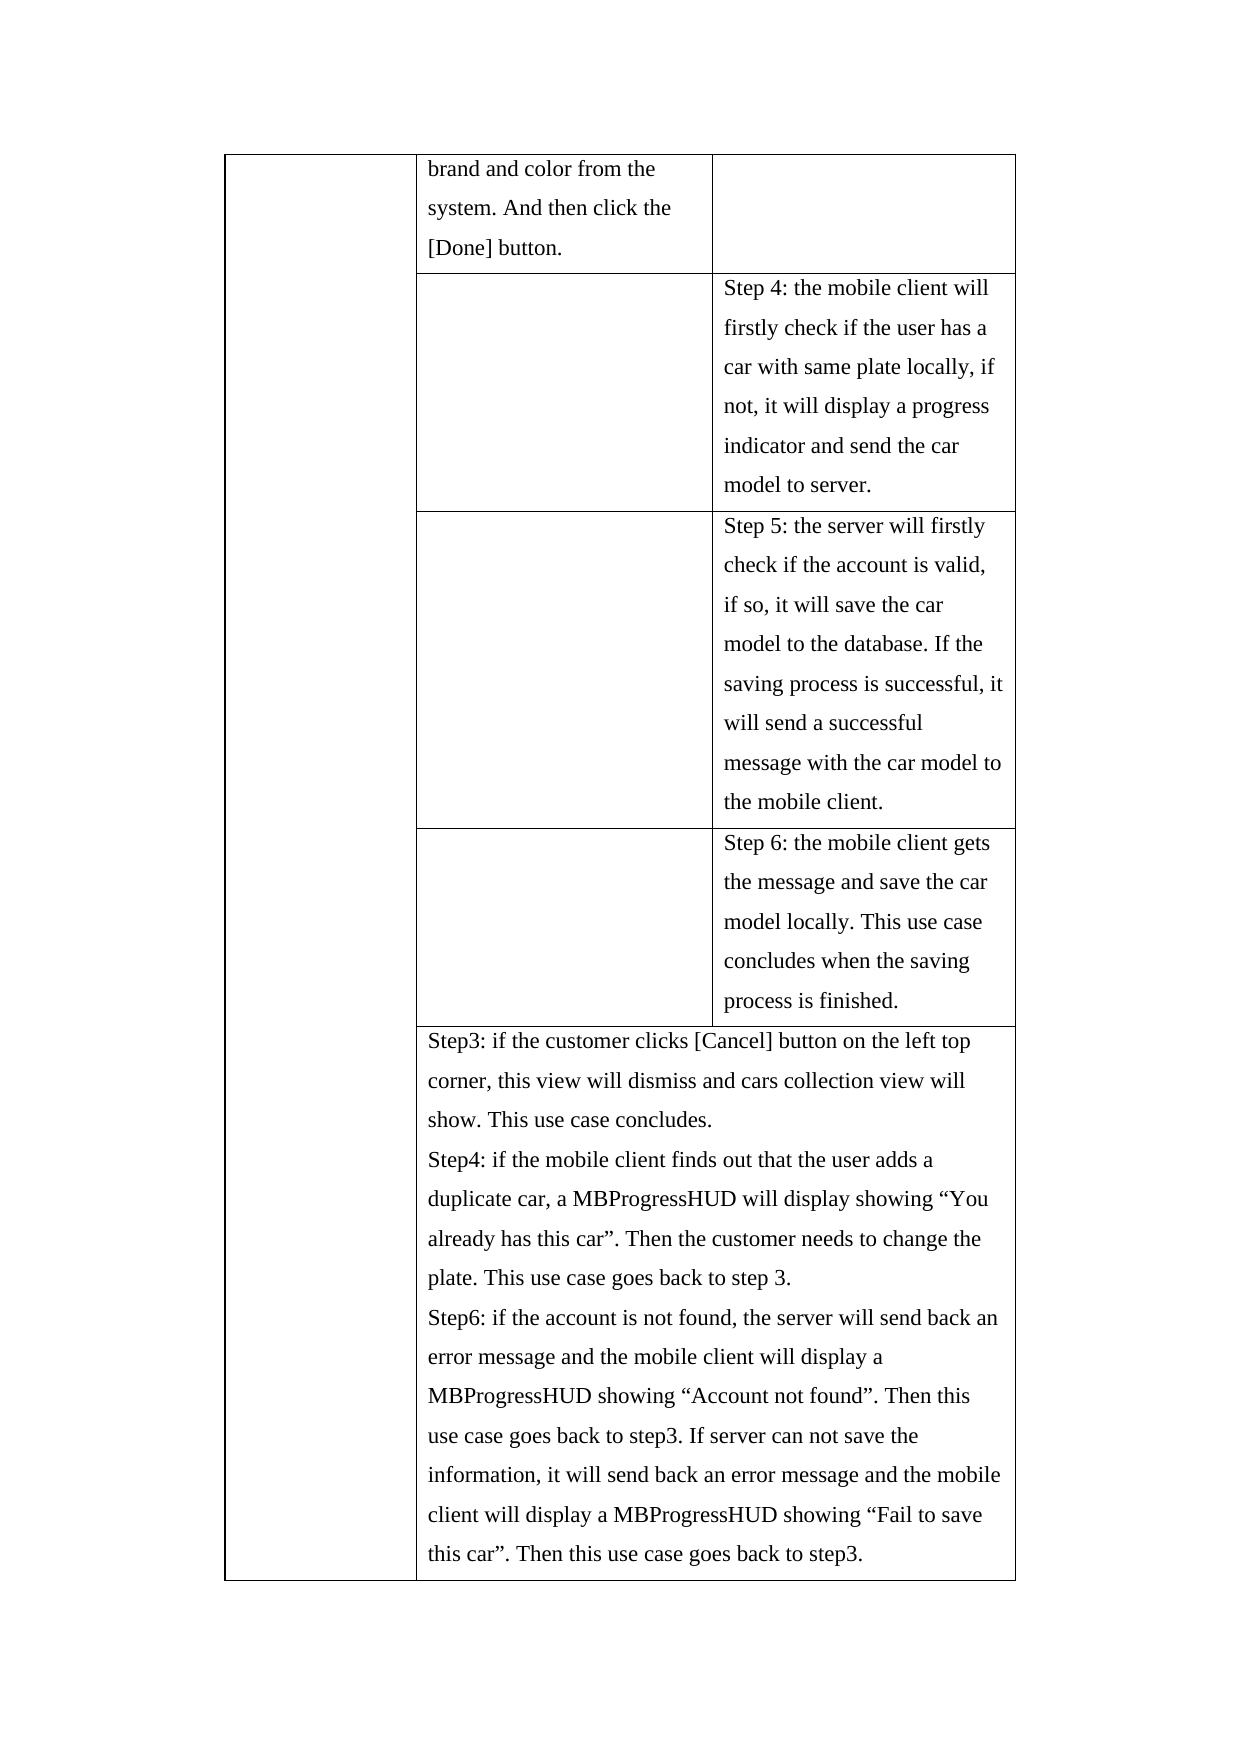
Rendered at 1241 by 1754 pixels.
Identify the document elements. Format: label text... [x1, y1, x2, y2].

table_cell Step 6: the mobile client gets the message and save the car model locally. This use case concludes when the saving process is finished. [713, 829, 1015, 1026]
table_cell [417, 512, 712, 828]
table_cell [713, 155, 1015, 273]
table_cell [417, 274, 712, 511]
table_cell Step 4: the mobile client will firstly check if the user has a car with same plate locally, if not, it will display a progress indicator and send the car model to server. [713, 274, 1015, 511]
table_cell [417, 155, 712, 273]
table_cell [417, 829, 712, 1026]
table_cell Step3: if the customer clicks [Cancel] button on the left top corner, this view will dismiss and cars collection view will show. This use case concludes. Step4: if the mobile client finds out that the user adds a duplicate car, a MBProgressHUD will display showing “You already has this car”. Then the customer needs to change the plate. This use case goes back to step 3. Step6: if the account is not found, the server will send back an error message and the mobile client will display a MBProgressHUD showing “Account not found”. Then this use case goes back to step3. If server can not save the information, it will send back an error message and the mobile client will display a MBProgressHUD showing “Fail to save this car”. Then this use case goes back to step3. [417, 1027, 1015, 1580]
table_cell Step 5: the server will firstly check if the account is valid, if so, it will save the car model to the database. If the saving process is successful, it will send a successful message with the car model to the mobile client. [713, 512, 1015, 828]
